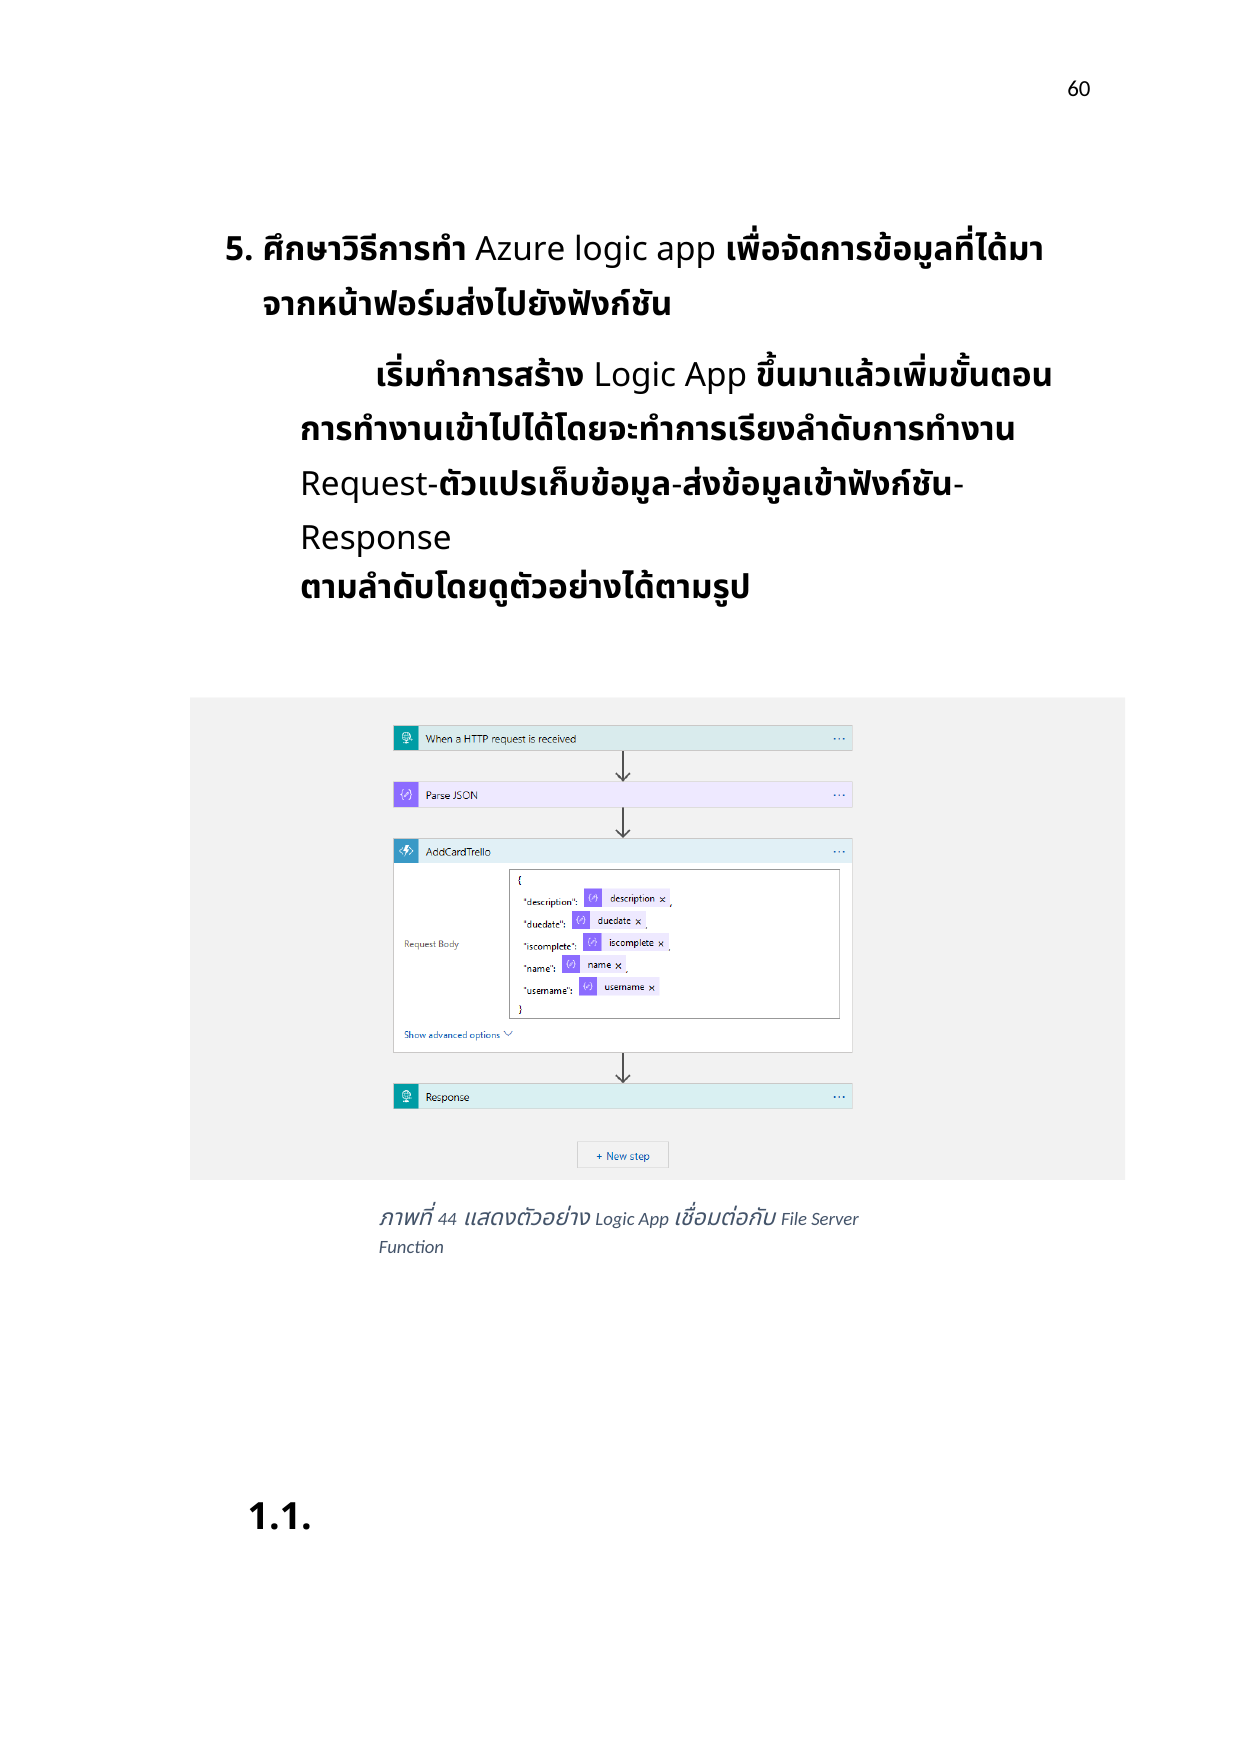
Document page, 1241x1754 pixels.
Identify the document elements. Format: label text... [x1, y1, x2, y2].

subtitle ศึกษาวิธีการทำ Azure logic app เพื่อจัดการข้อมูลที่ได้มาจากหน้าฟอร์มส่งไปยังฟังก์ชัน [225, 225, 1090, 330]
list เริ่มทำการสร้าง Logic App ขึ้นมาแล้วเพิ่มขั้นตอนการทำงานเข้าไปได้โดยจะทำการเรียงลำดับการทำงาน Request-ตัวแปรเก็บข้อมูล-ส่งข้อมูลเข้าฟังก์ชัน-Response ตามลำดับโดยดูตัวอย่างได้ตามรูป [300, 351, 1090, 613]
picture [190, 694, 1126, 1180]
